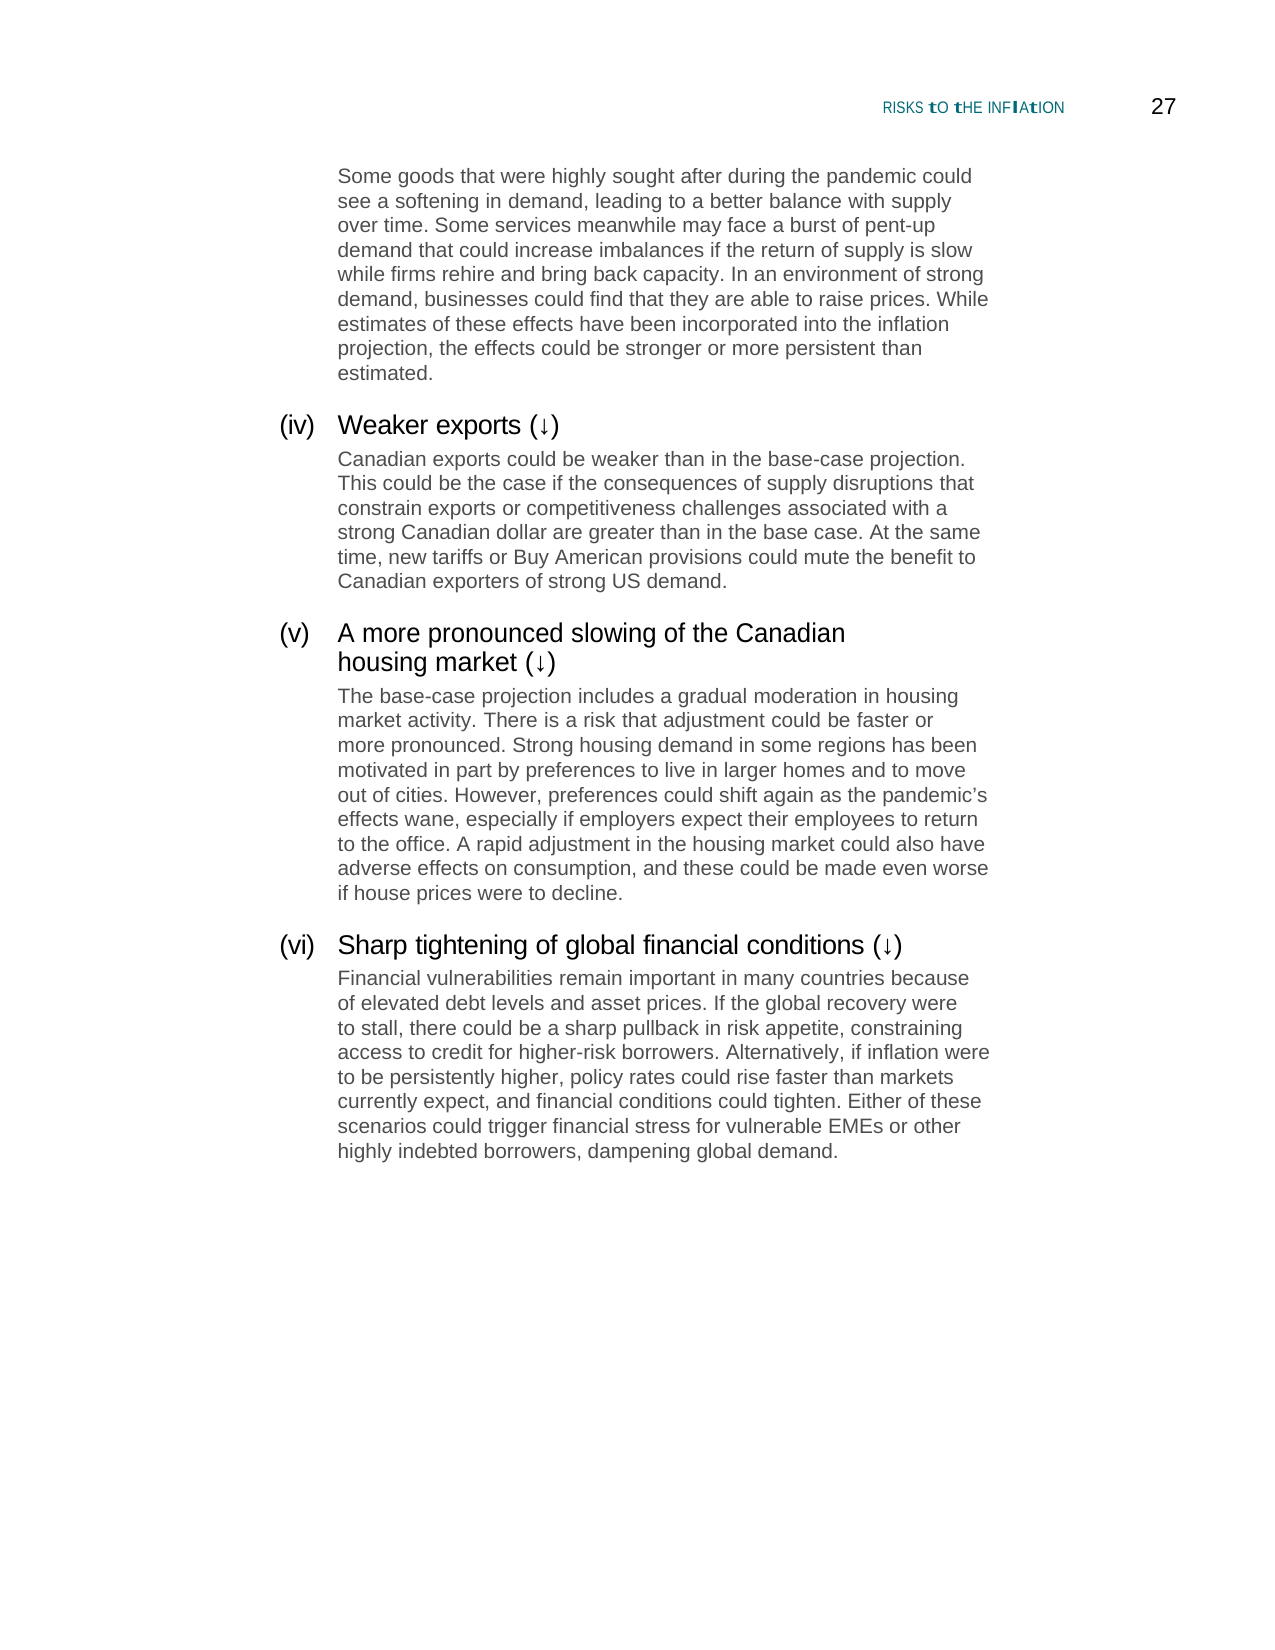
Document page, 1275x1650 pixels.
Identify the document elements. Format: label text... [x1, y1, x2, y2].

text Canadian exports could be weaker than in the base-case projection. This could be the case if the consequences of supply disruptions that constrain exports or competitiveness challenges associated with a strong Canadian dollar are greater than in the base case. At the same time, new tariffs or Buy American provisions could mute the benefit to Canadian exporters of strong US demand. [337, 446, 983, 593]
subtitle A more pronounced slowing of the Canadian housing market (↓) [279, 619, 934, 677]
text access to credit for higher-risk borrowers. Alternatively, if inflation were to be persistently higher, policy rates could rise faster than markets currently expect, and financial conditions could tighten. Either of these scenarios could trigger financial stress for vulnerable EMEs or other highly indebted borrowers, dampening global demand. [337, 1040, 996, 1162]
subtitle Weaker exports (↓) [279, 409, 1204, 441]
text The base-case projection includes a gradual moderation in housing market activity. There is a risk that adjustment could be faster or more pronounced. Strong housing demand in some regions has been motivated in part by preferences to live in larger homes and to move [337, 684, 981, 781]
subtitle Sharp tightening of global financial conditions (↓) [279, 929, 1204, 960]
text Some goods that were highly sought after during the pandemic could see a softening in demand, leading to a better balance with supply over time. Some services meanwhile may face a burst of pent-up demand that could increase imbalances if the return of supply is slow while firms rehire and bring back capacity. In an environment of strong demand, businesses could find that they are able to raise prices. While estimates of these effects have been incorporated into the inflation projection, the effects could be stronger or more persistent than estimated. [337, 164, 992, 384]
text out of cities. However, preferences could shift again as the pandemic’s effects wane, especially if employers expect their employees to return to the office. A rapid adjustment in the housing market could also have adverse effects on consumption, and these could be made even worse if house prices were to decline. [337, 782, 992, 905]
text Financial vulnerabilities remain important in many countries because of elevated debt levels and asset prices. If the global recovery were to stall, there could be a sharp pullback in risk appetite, constraining [337, 966, 973, 1039]
